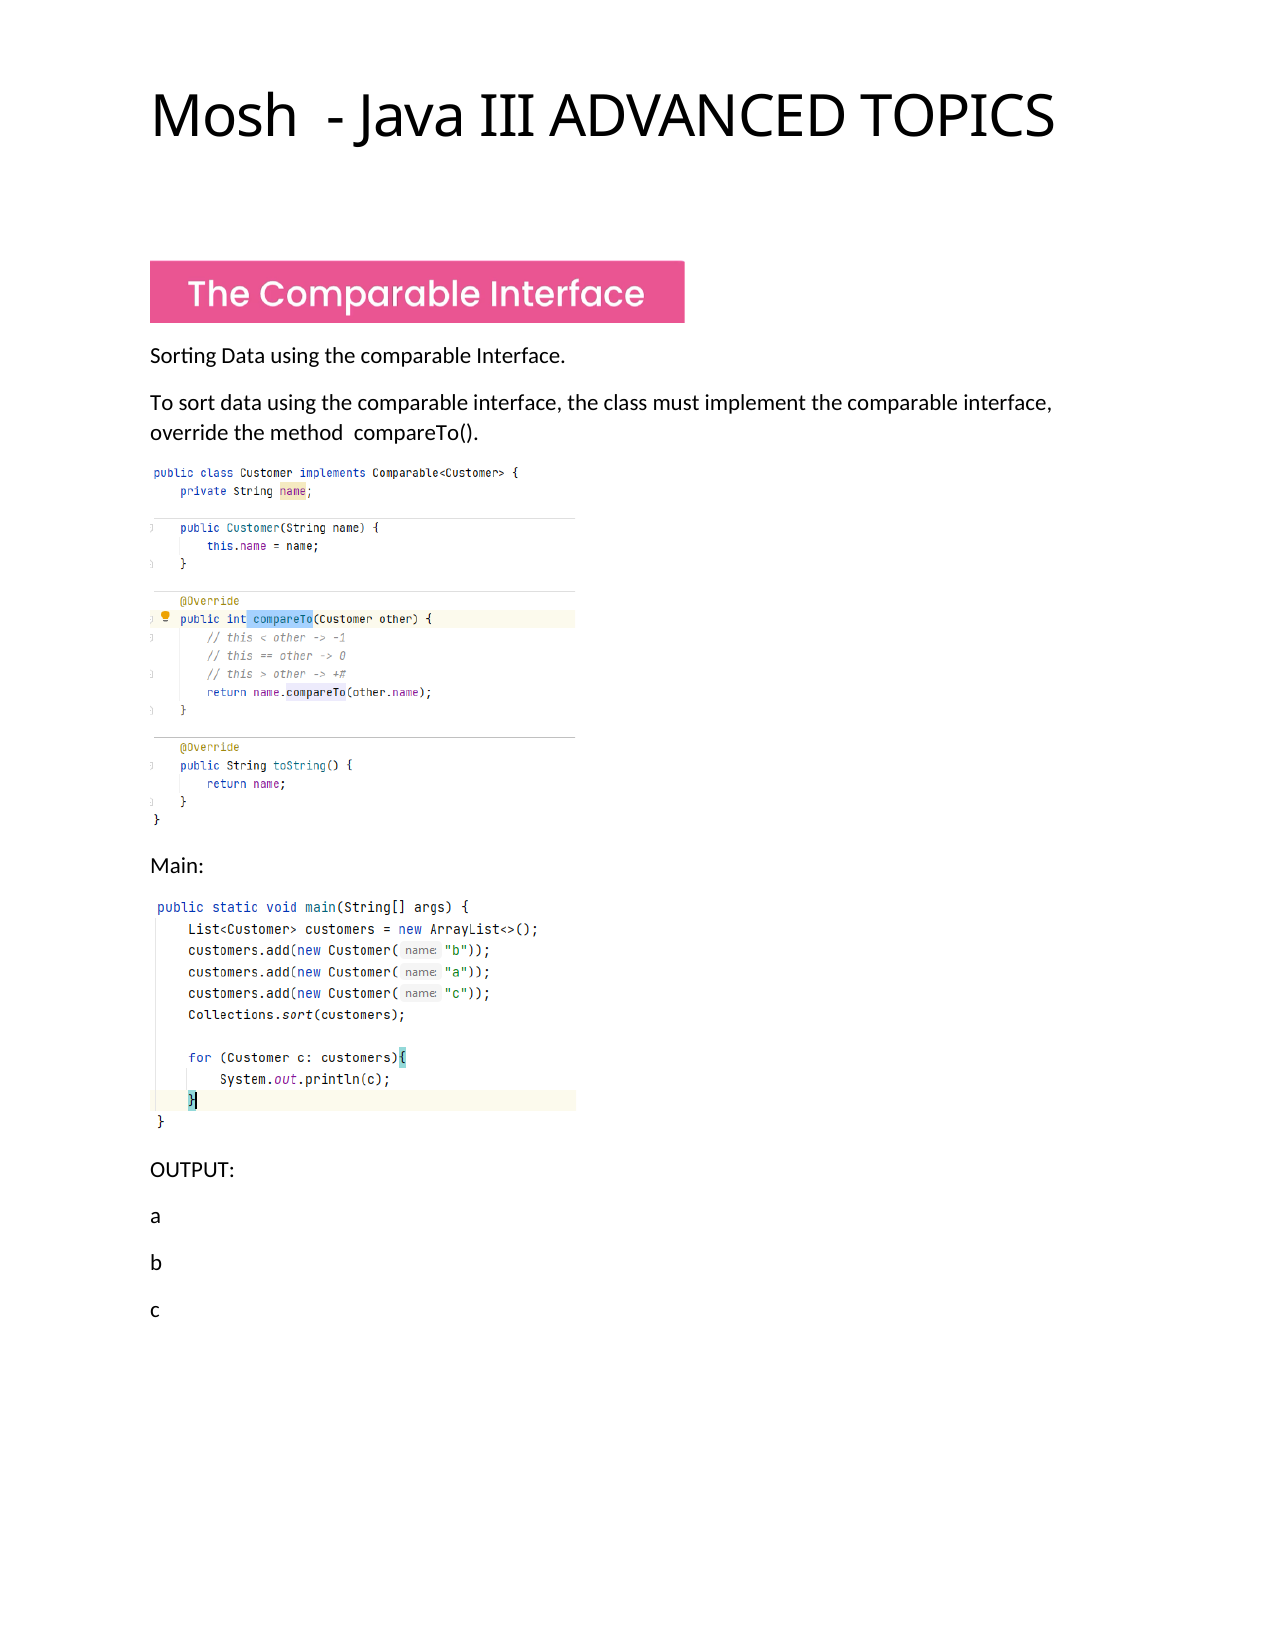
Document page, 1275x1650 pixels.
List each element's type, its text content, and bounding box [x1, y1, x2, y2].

text Sorting Data using the comparable Interface. [150, 341, 1125, 369]
text Main: [150, 851, 1125, 879]
picture [150, 898, 577, 1136]
text b [150, 1248, 1125, 1276]
text OUTPUT: [150, 1155, 1125, 1183]
picture [150, 260, 685, 323]
text To sort data using the comparable interface, the class must implement the comparable interface, override the method compareTo(). [150, 388, 1125, 446]
picture [150, 465, 575, 833]
text a [150, 1202, 1125, 1229]
text c [150, 1295, 1125, 1323]
